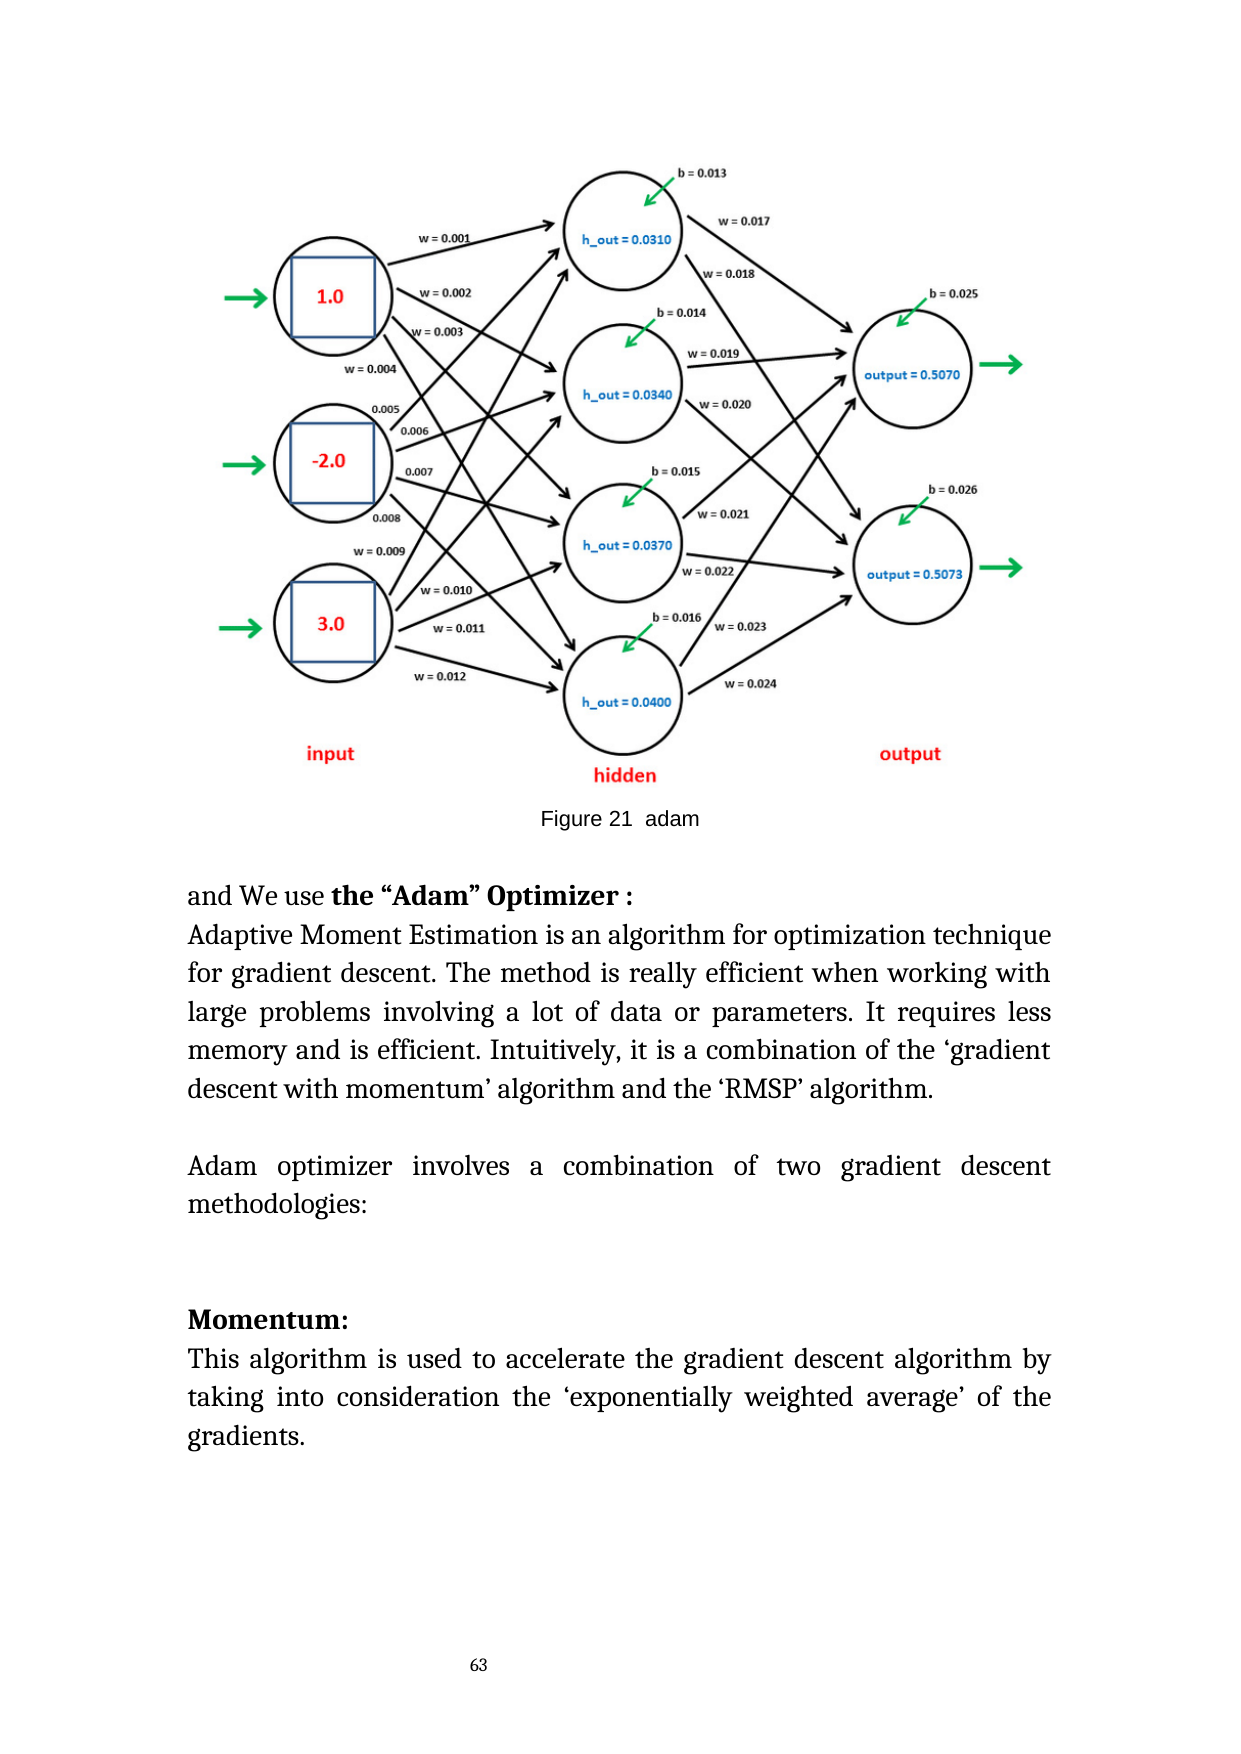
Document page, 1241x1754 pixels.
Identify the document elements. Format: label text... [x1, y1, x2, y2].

text Adaptive Moment Estimation is an algorithm for optimization technique for gradient descent. The method is really efficient when working with large problems involving a lot of data or parameters. It requires less memory and is efficient. Intuitively, it is a combination of the ‘gradient descent with momentum’ algorithm and the ‘RMSP’ algorithm. [187, 918, 1053, 1106]
picture [187, 150, 1056, 802]
text Figure 21 adam [187, 806, 1053, 832]
text Adam optimizer involves a combination of two gradient descent methodologies: [187, 1149, 1053, 1298]
text Momentum: [187, 1303, 1053, 1337]
text and We use the “Adam” Optimizer : [187, 879, 1053, 913]
text This algorithm is used to accelerate the gradient descent algorithm by taking into consideration the ‘exponentially weighted average’ of the gradients. [187, 1342, 1053, 1452]
